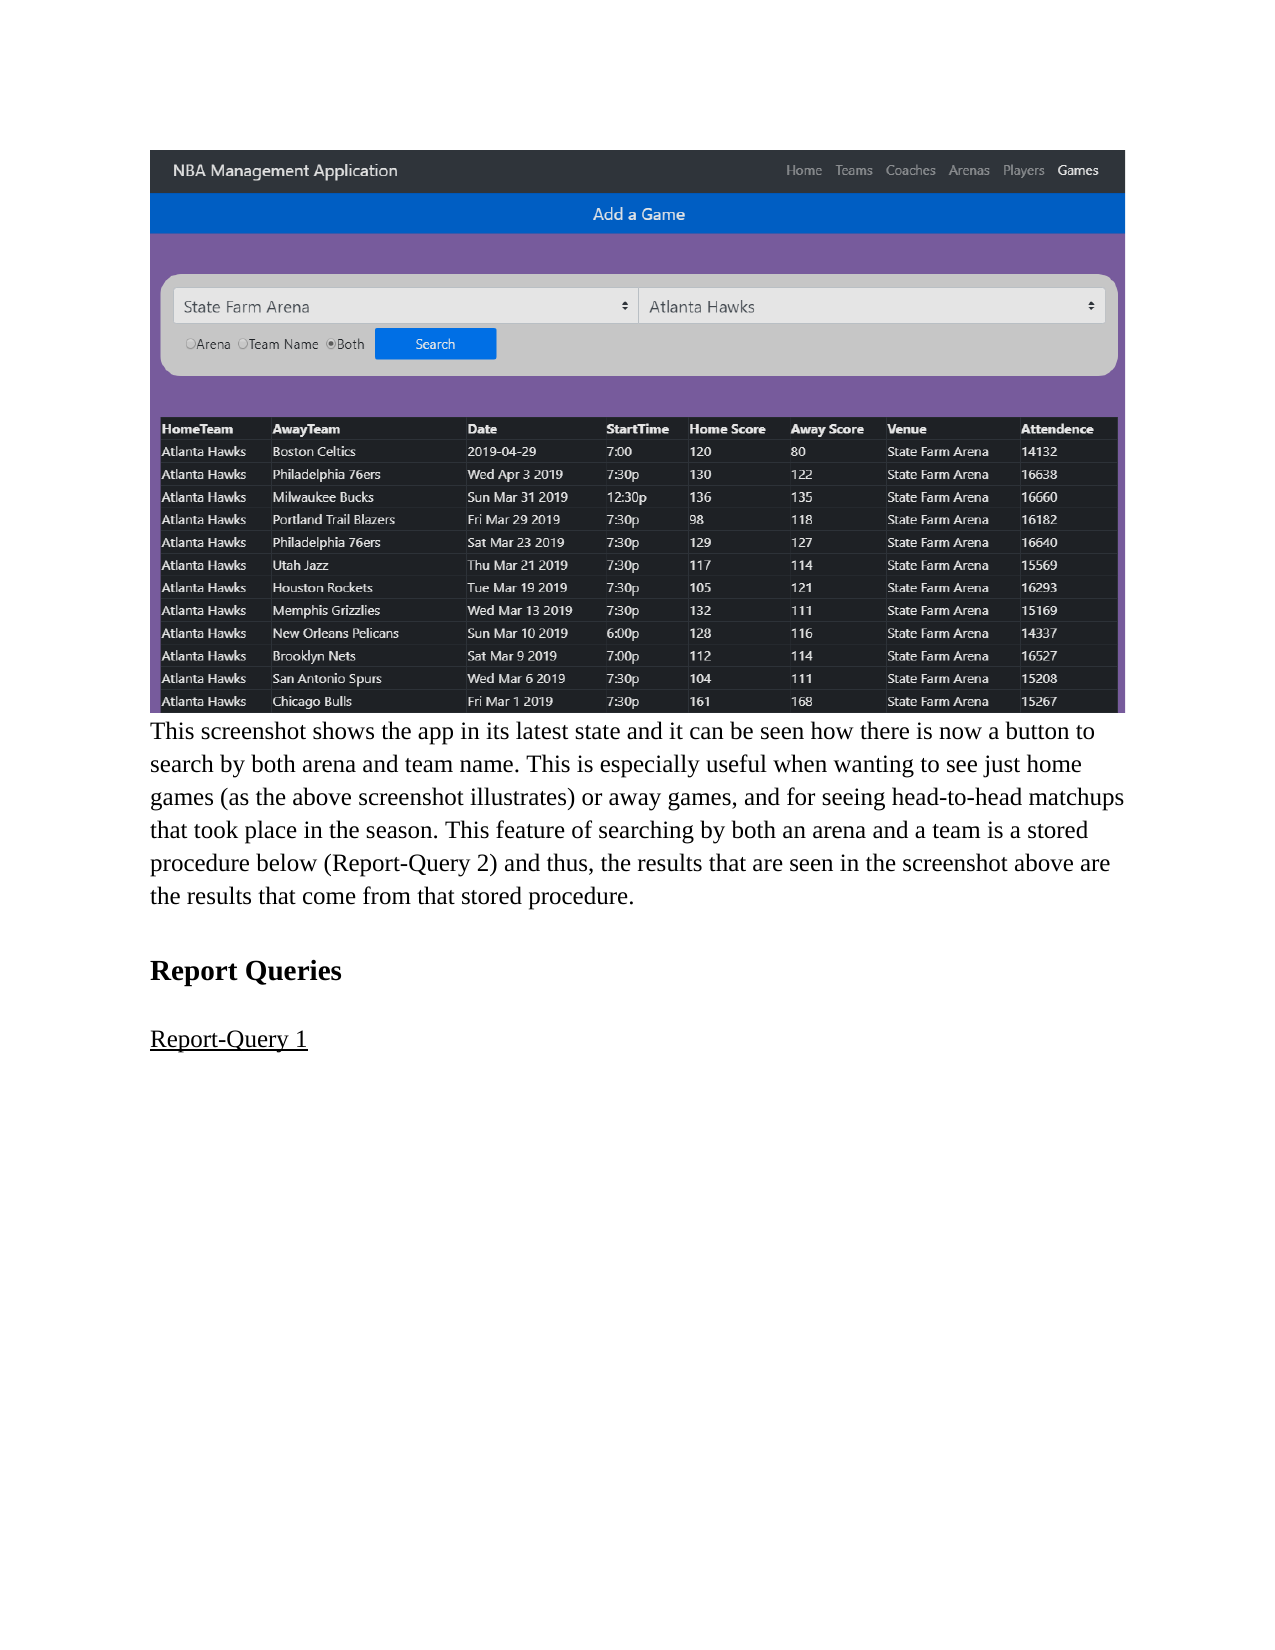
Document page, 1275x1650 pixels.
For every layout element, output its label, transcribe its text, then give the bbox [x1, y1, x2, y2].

text Report Queries [150, 953, 1125, 987]
text This screenshot shows the app in its latest state and it can be seen how there is now a button to search by both arena and team name. This is especially useful when wanting to see just home games (as the above screenshot illustrates) or away games, and for seeing head-to-head matchups that took place in the season. This feature of searching by both an arena and a team is a stored procedure below (Report-Query 2) and thus, the results that are seen in the screenshot above are the results that come from that stored procedure. [150, 716, 1125, 910]
text Report-Query 1 [150, 1024, 1125, 1053]
picture [150, 150, 1125, 713]
